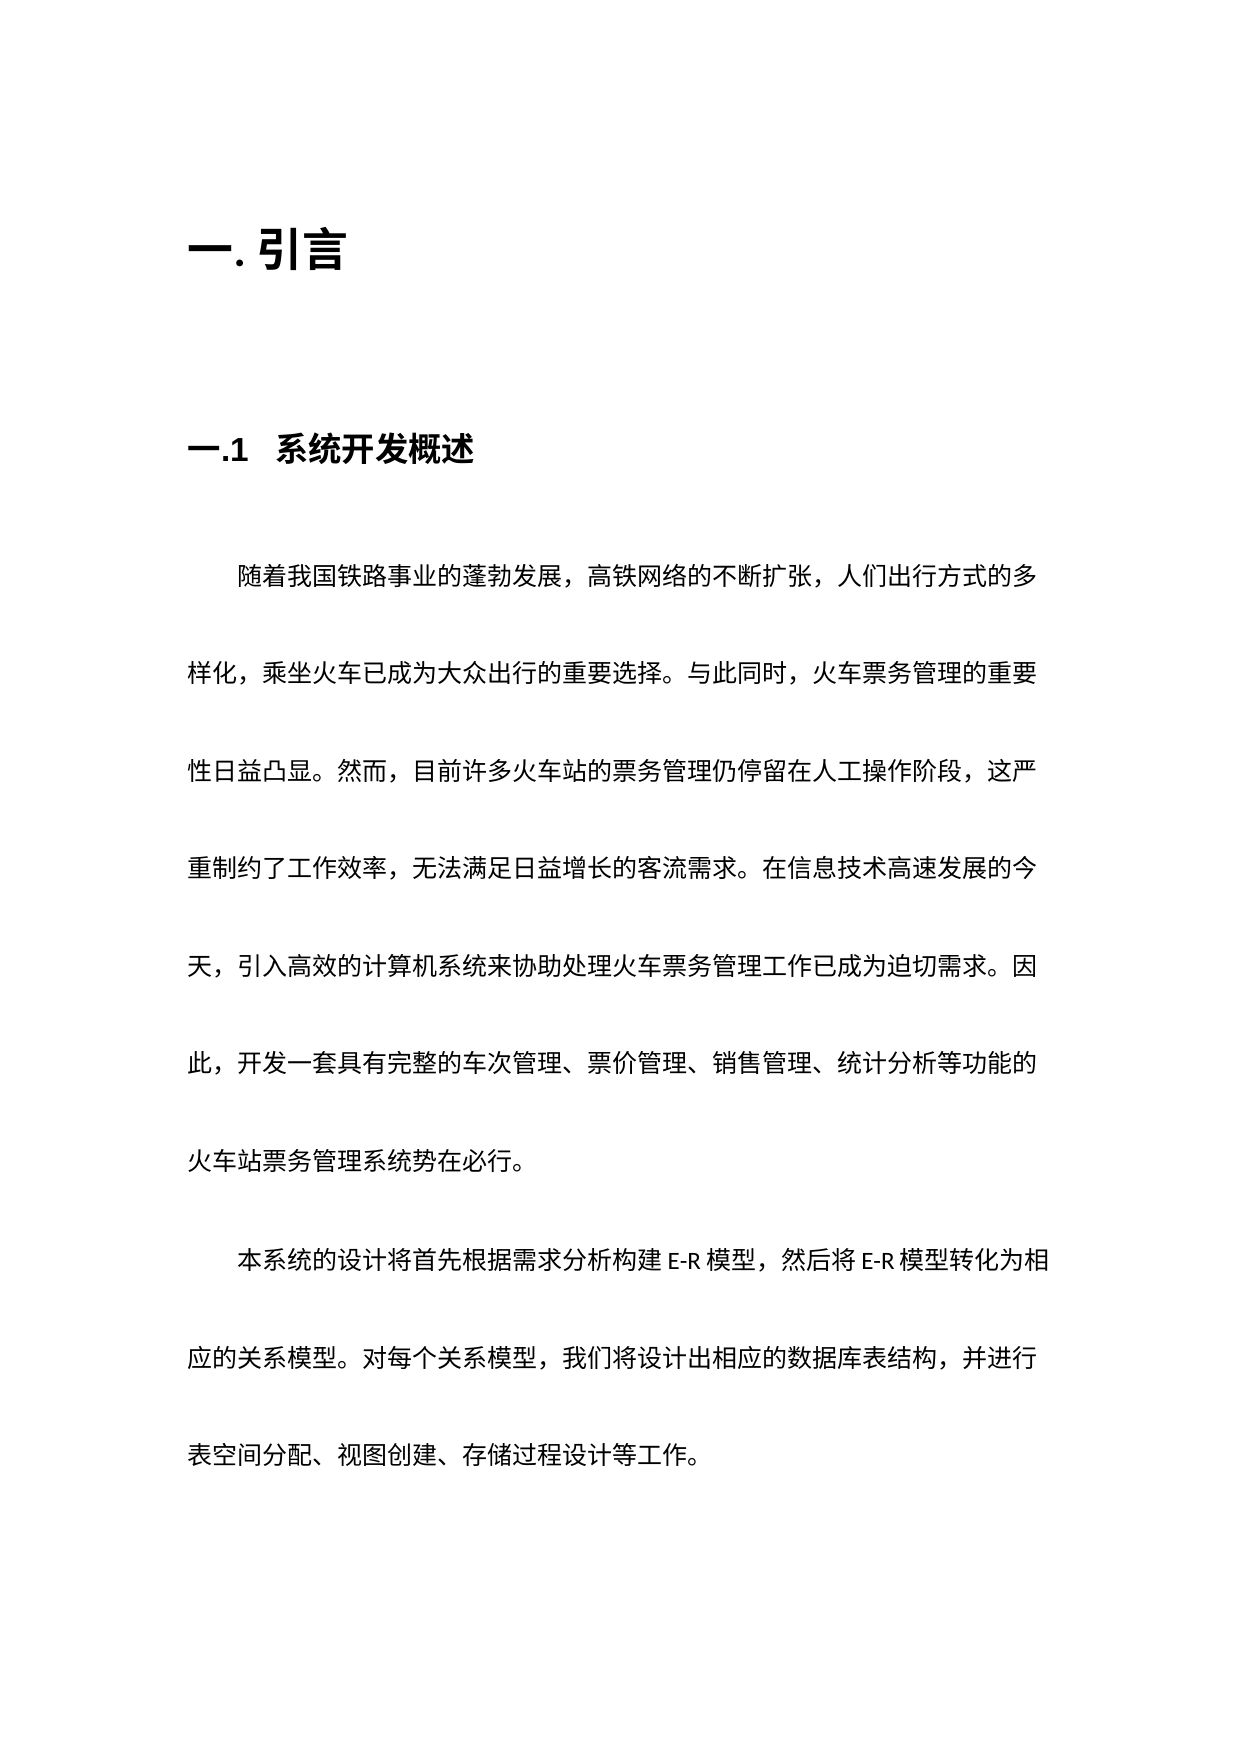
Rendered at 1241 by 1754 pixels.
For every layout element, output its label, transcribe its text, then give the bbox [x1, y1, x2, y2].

subtitle 引言 [187, 197, 1053, 295]
text 随着我国铁路事业的蓬勃发展，高铁网络的不断扩张，人们出行方式的多样化，乘坐火车已成为大众出行的重要选择。与此同时，火车票务管理的重要性日益凸显。然而，目前许多火车站的票务管理仍停留在人工操作阶段，这严重制约了工作效率，无法满足日益增长的客流需求。在信息技术高速发展的今天，引入高效的计算机系统来协助处理火车票务管理工作已成为迫切需求。因此，开发一套具有完整的车次管理、票价管理、销售管理、统计分析等功能的火车站票务管理系统势在必行。 [187, 549, 1053, 1199]
subtitle 系统开发概述 [187, 422, 1053, 487]
text 本系统的设计将首先根据需求分析构建E-R模型，然后将E-R模型转化为相应的关系模型。对每个关系模型，我们将设计出相应的数据库表结构，并进行表空间分配、视图创建、存储过程设计等工作。 [187, 1234, 1053, 1494]
